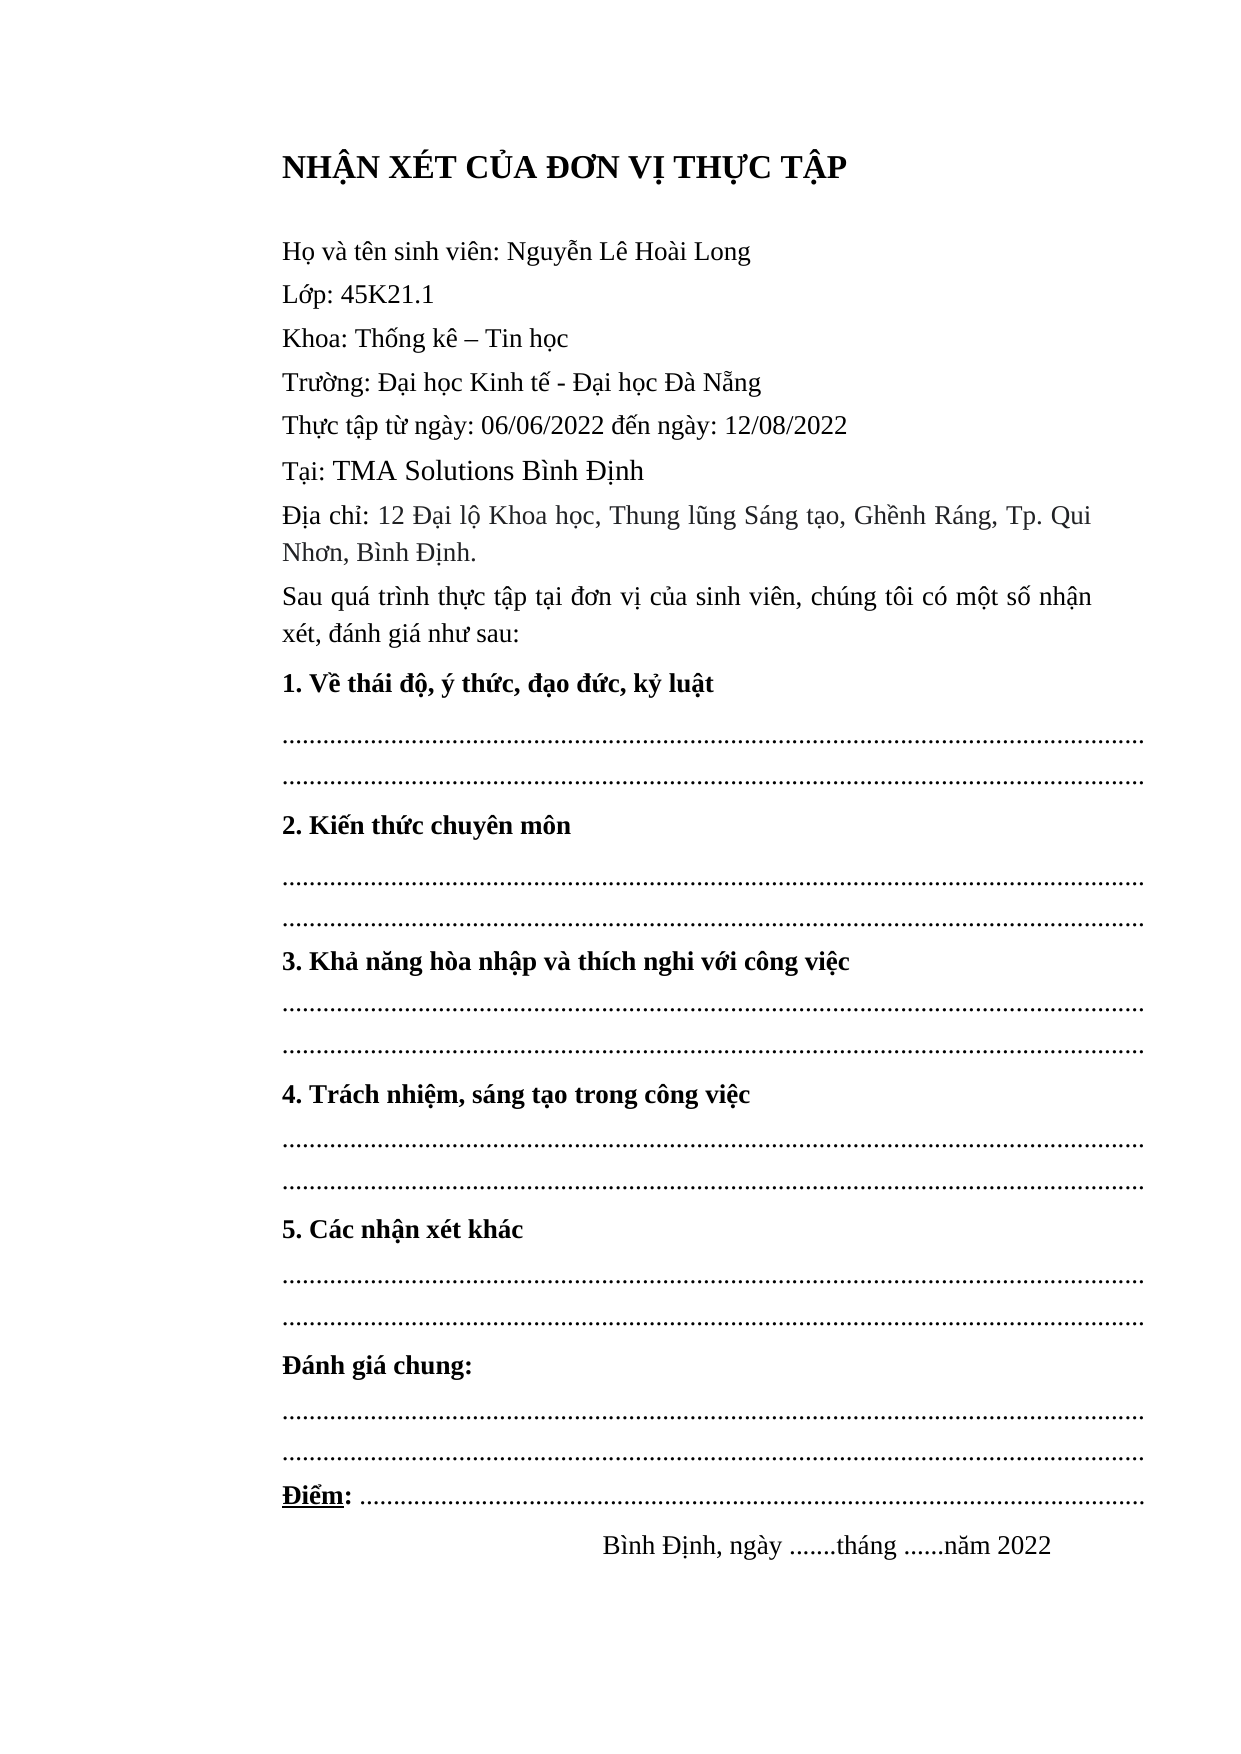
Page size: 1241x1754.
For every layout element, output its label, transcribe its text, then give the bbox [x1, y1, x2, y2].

text Đánh giá chung: [207, 1349, 1092, 1381]
text 3. Khả năng hòa nhập và thích nghi với công việc [207, 945, 1092, 976]
text Tại: TMA Solutions Bình Định [207, 453, 1092, 486]
text NHẬN XÉT CỦA ĐƠN VỊ THỰC TẬP [207, 148, 1092, 186]
text Thực tập từ ngày: 06/06/2022 đến ngày: 12/08/2022 [207, 409, 1092, 440]
text Khoa: Thống kê – Tin học [207, 322, 1092, 353]
text Địa chỉ: 12 Đại lộ Khoa học, Thung lũng Sáng tạo, Ghềnh Ráng, Tp. Qui Nhơn, Bình Định. [282, 499, 1092, 568]
text Sau quá trình thực tập tại đơn vị của sinh viên, chúng tôi có một số nhận xét, đánh giá như sau: [282, 580, 1092, 648]
text Bình Định, ngày .......tháng ......năm 2022 [282, 1529, 1092, 1560]
text Trường: Đại học Kinh tế - Đại học Đà Nẵng [207, 366, 1092, 397]
text Họ và tên sinh viên: Nguyễn Lê Hoài Long [207, 235, 1092, 266]
text 5. Các nhận xét khác [207, 1213, 1092, 1245]
text 1. Về thái độ, ý thức, đạo đức, kỷ luật [207, 667, 1092, 698]
text Điểm: [207, 1479, 1092, 1510]
text Lớp: 45K21.1 [207, 278, 1092, 310]
text 2. Kiến thức chuyên môn [207, 809, 1092, 840]
text 4. Trách nhiệm, sáng tạo trong công việc [207, 1078, 1092, 1109]
